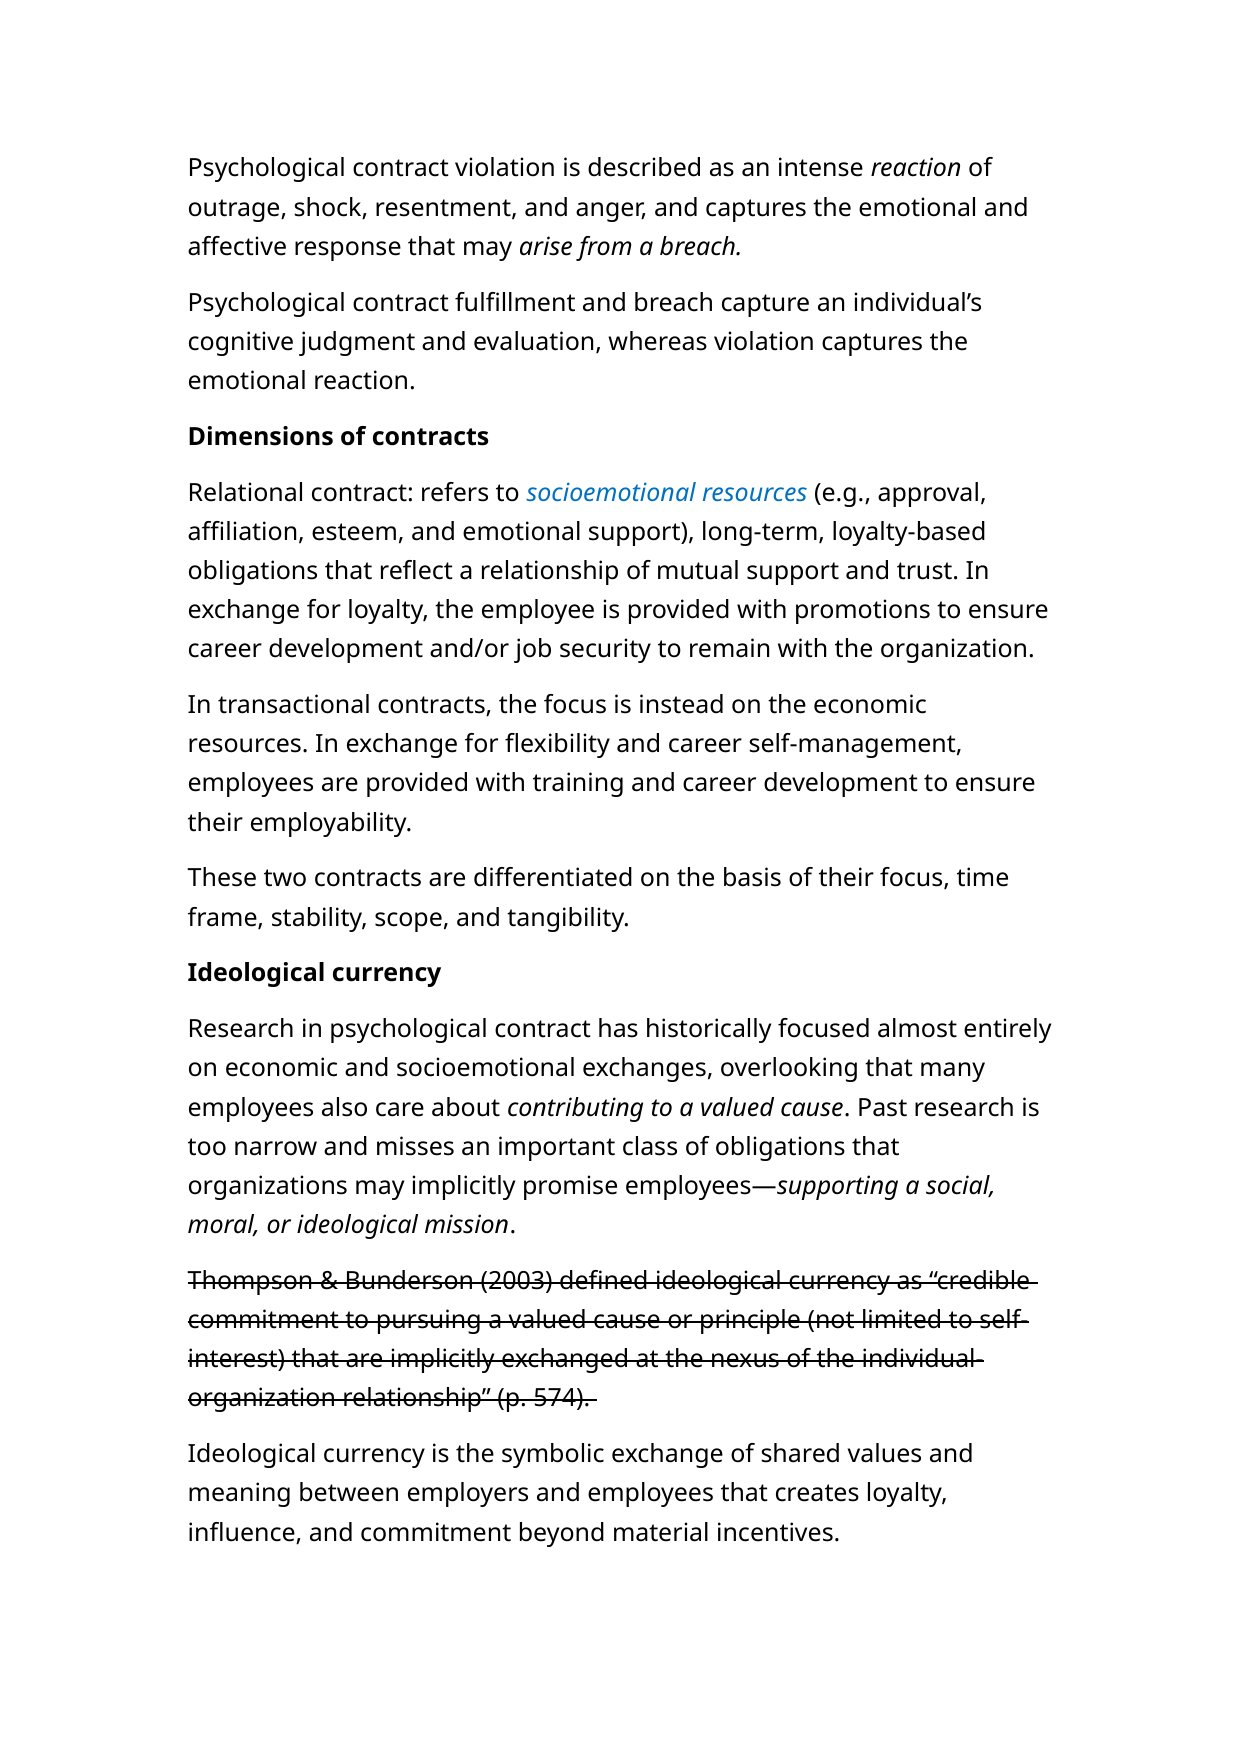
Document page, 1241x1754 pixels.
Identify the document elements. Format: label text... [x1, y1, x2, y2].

text Psychological contract violation is described as an intense reaction of outrage, shock, resentment, and anger, and captures the emotional and affective response that may arise from a breach. [187, 150, 1053, 262]
text Thompson & Bunderson (2003) defined ideological currency as “credible commitment to pursuing a valued cause or principle (not limited to self-interest) that are implicitly exchanged at the nexus of the individual-organization relationship” (p. 574). [187, 1262, 1053, 1414]
text Ideological currency [187, 955, 1053, 989]
text In transactional contracts, the focus is instead on the economic resources. In exchange for flexibility and career self-management, employees are provided with training and career development to ensure their employability. [187, 687, 1053, 838]
text These two contracts are differentiated on the basis of their focus, time frame, stability, scope, and tangibility. [187, 860, 1053, 933]
text Ideological currency is the symbolic exchange of shared values and meaning between employers and employees that creates loyalty, influence, and commitment beyond material incentives. [187, 1436, 1053, 1548]
text Relational contract: refers to socioemotional resources (e.g., approval, affiliation, esteem, and emotional support), long-term, loyalty-based obligations that reflect a relationship of mutual support and trust. In exchange for loyalty, the employee is provided with promotions to ensure career development and/or job security to remain with the organization. [187, 474, 1053, 665]
text Psychological contract fulfillment and breach capture an individual’s cognitive judgment and evaluation, whereas violation captures the emotional reaction. [187, 284, 1053, 397]
text Dimensions of contracts [187, 418, 1053, 452]
text Research in psychological contract has historically focused almost entirely on economic and socioemotional exchanges, overlooking that many employees also care about contributing to a valued cause. Past research is too narrow and misses an important class of obligations that organizations may implicitly promise employees—supporting a social, moral, or ideological mission. [187, 1011, 1053, 1241]
